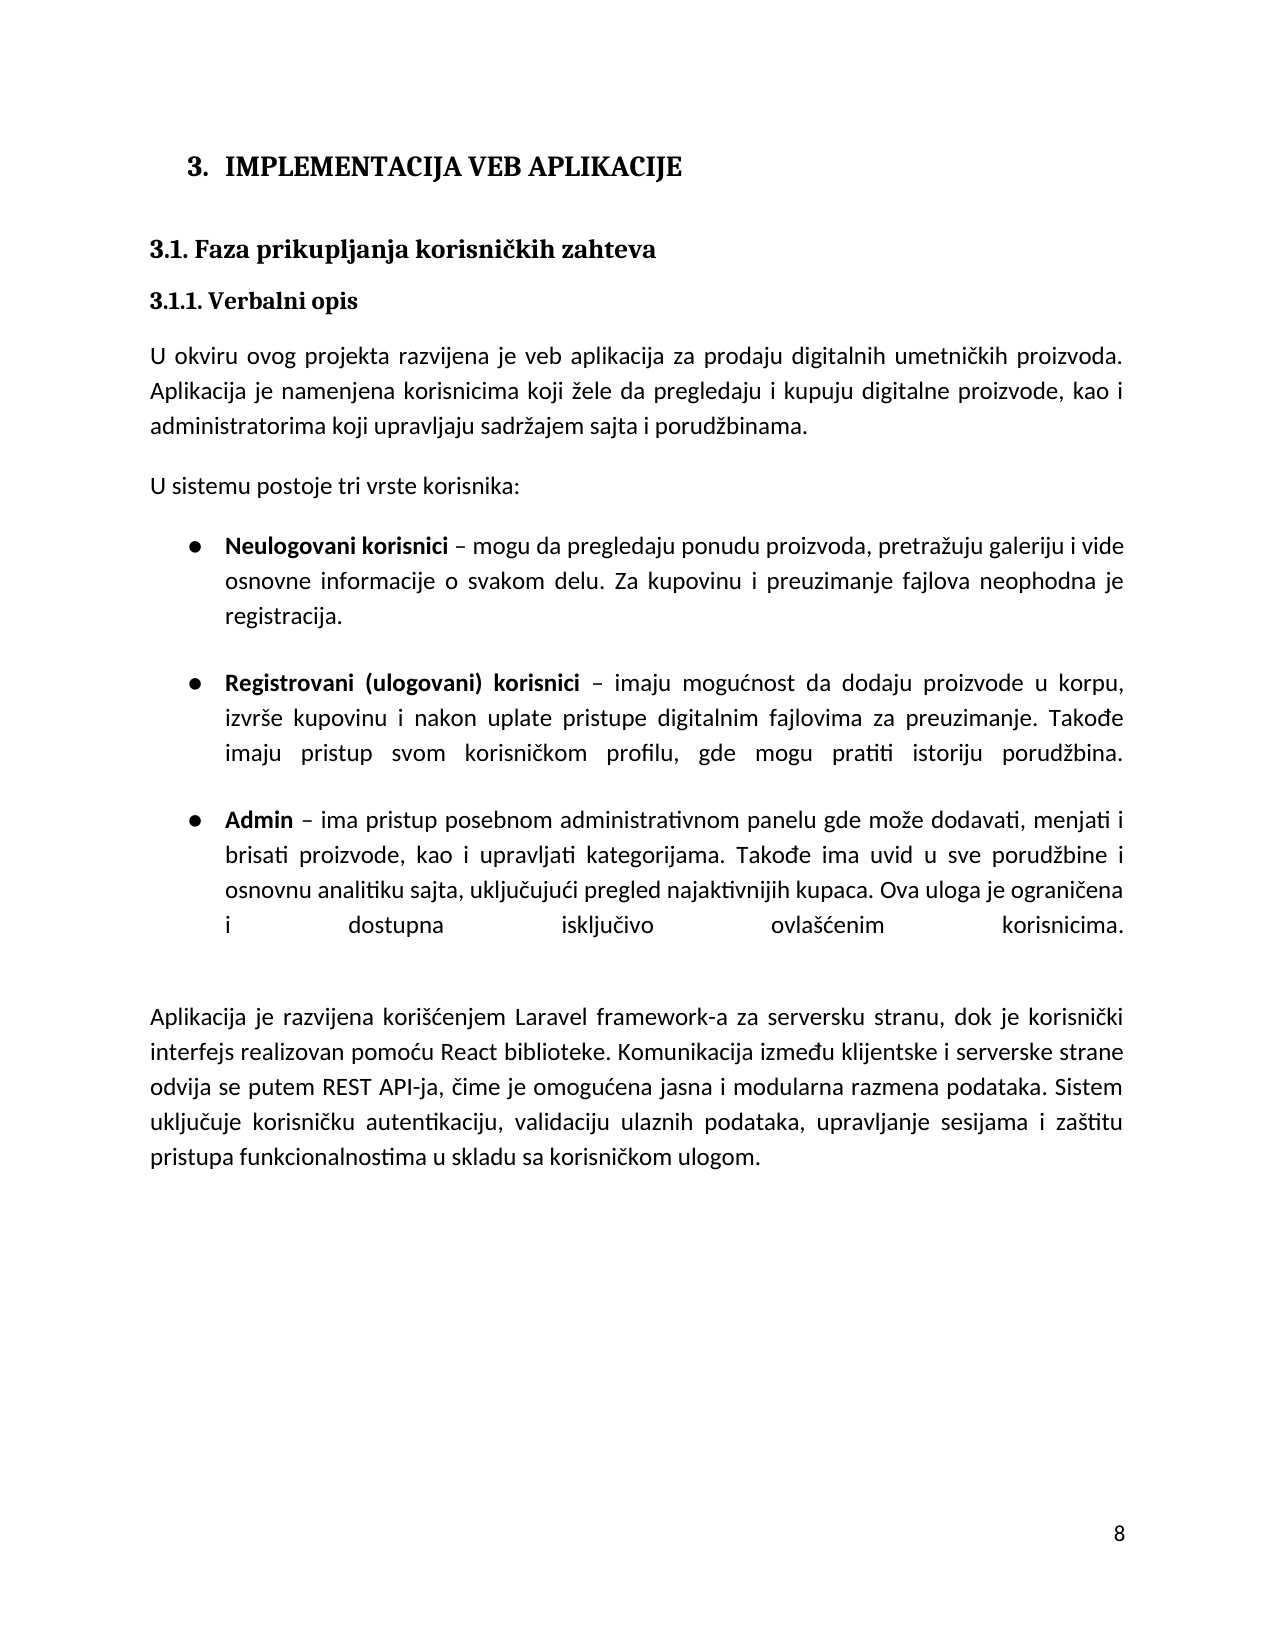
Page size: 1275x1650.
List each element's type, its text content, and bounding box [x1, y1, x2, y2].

text U sistemu postoje tri vrste korisnika: [150, 470, 1125, 501]
text U okviru ovog projekta razvijena je veb aplikacija za prodaju digitalnih umetničkih proizvoda. Aplikacija je namenjena korisnicima koji žele da pregledaju i kupuju digitalne proizvode, kao i administratorima koji upravljaju sadržajem sajta i porudžbinama. [150, 340, 1125, 441]
subtitle 3.1. Faza prikupljanja korisničkih zahteva [150, 234, 1125, 266]
subtitle 3.1.1. Verbalni opis [150, 287, 1125, 315]
list Registrovani (ulogovani) korisnici – imaju mogućnost da dodaju proizvode u korpu, izvrše kupovinu i nakon uplate pristupe digitalnim fajlovima za preuzimanje. Takođe imaju pristup svom korisničkom profilu, gde mogu pratiti istoriju porudžbina. [187, 667, 1125, 800]
list Admin – ima pristup posebnom administrativnom panelu gde može dodavati, menjati i brisati proizvode, kao i upravljati kategorijama. Takođe ima uvid u sve porudžbine i osnovnu analitiku sajta, uključujući pregled najaktivnijih kupaca. Ova uloga je ograničena i dostupna isključivo ovlašćenim korisnicima. [187, 804, 1125, 972]
text Aplikacija je razvijena korišćenjem Laravel framework-a za serversku stranu, dok je korisnički interfejs realizovan pomoću React biblioteke. Komunikacija između klijentske i serverske strane odvija se putem REST API-ja, čime je omogućena jasna i modularna razmena podataka. Sistem uključuje korisničku autentikaciju, validaciju ulaznih podataka, upravljanje sesijama i zaštitu pristupa funkcionalnostima u skladu sa korisničkom ulogom. [150, 1001, 1125, 1171]
subtitle IMPLEMENTACIJA VEB APLIKACIJE [187, 150, 1125, 183]
list Neulogovani korisnici – mogu da pregledaju ponudu proizvoda, pretražuju galeriju i vide osnovne informacije o svakom delu. Za kupovinu i preuzimanje fajlova neophodna je registracija. [187, 530, 1125, 663]
